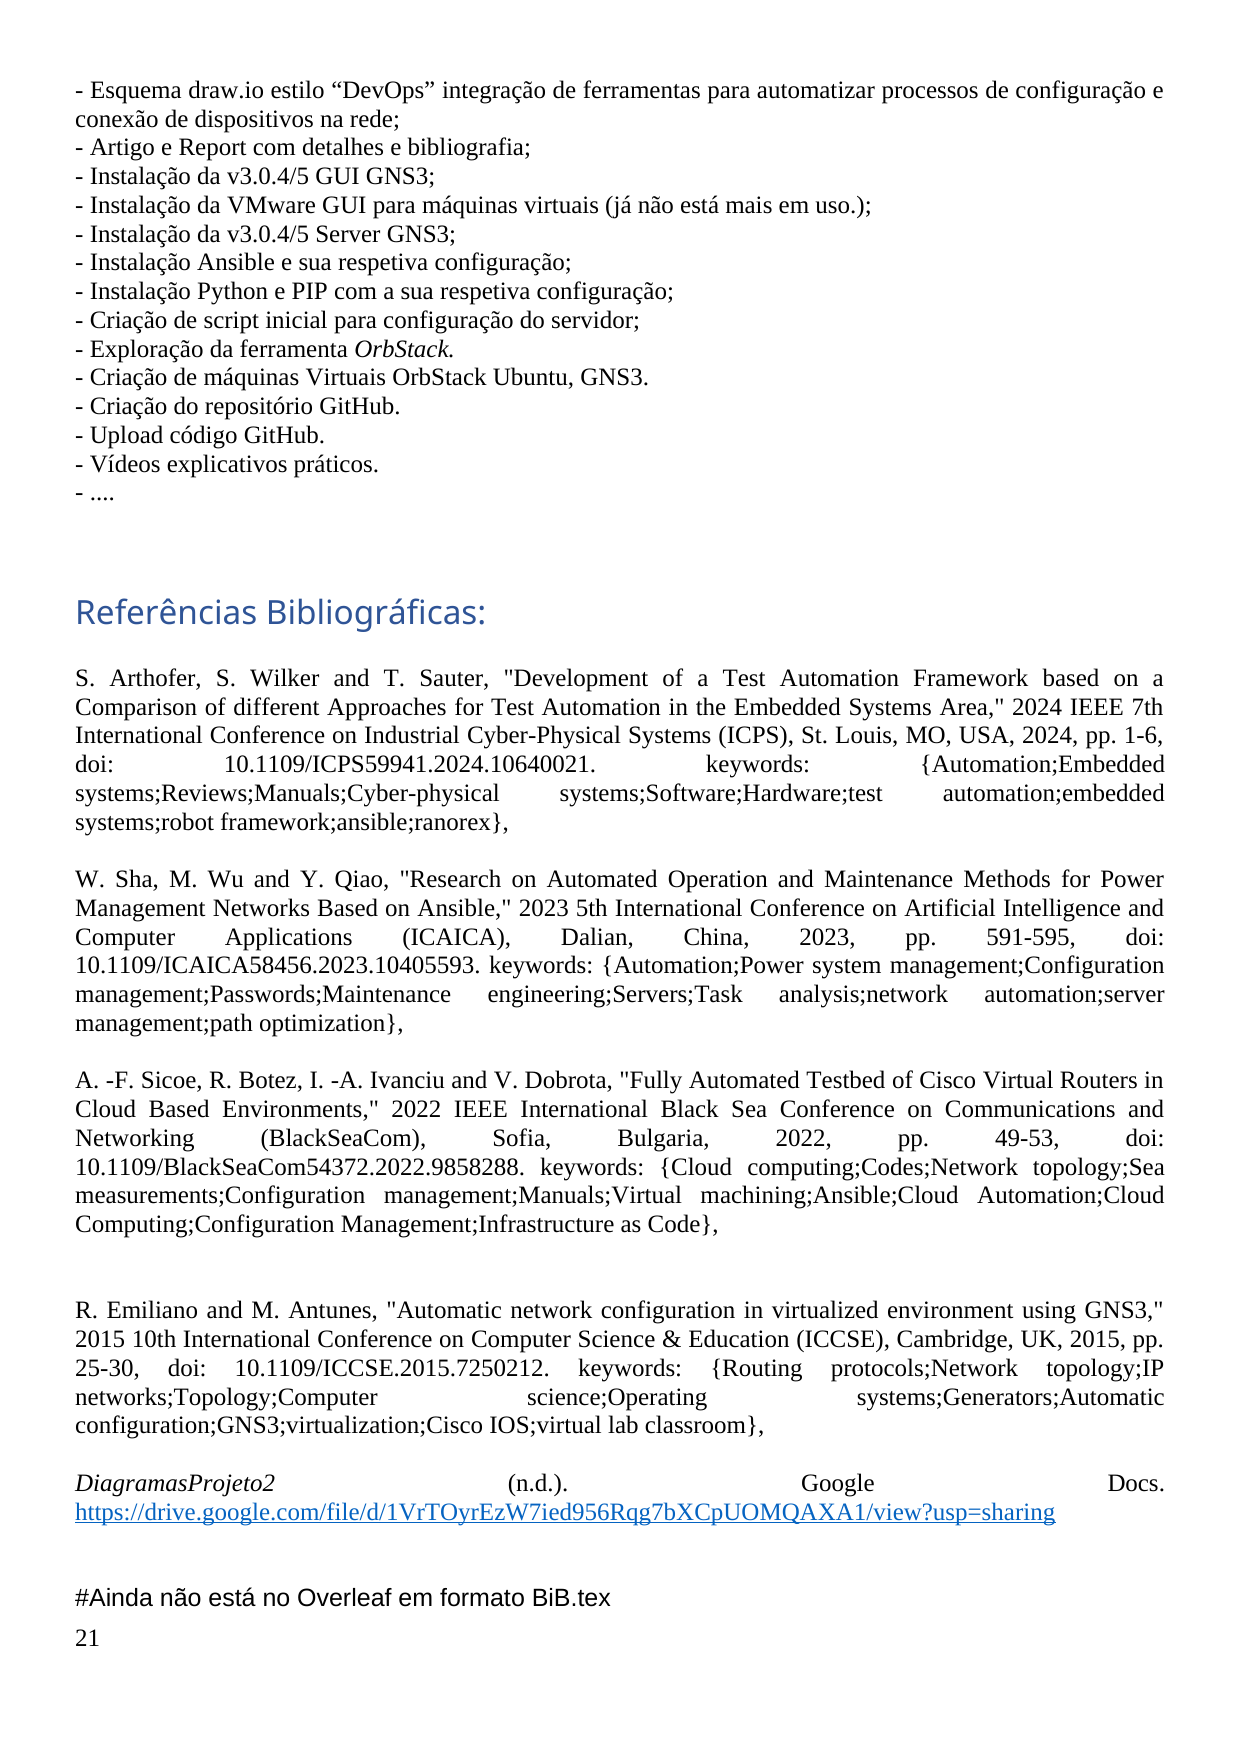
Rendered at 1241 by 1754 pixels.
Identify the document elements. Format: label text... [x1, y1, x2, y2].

text R. Emiliano and M. Antunes, "Automatic network configuration in virtualized environment using GNS3," 2015 10th International Conference on Computer Science & Education (ICCSE), Cambridge, UK, 2015, pp. 25-30, doi: 10.1109/ICCSE.2015.7250212. keywords: {Routing protocols;Network topology;IP networks;Topology;Computer science;Operating systems;Generators;Automatic configuration;GNS3;virtualization;Cisco IOS;virtual lab classroom}, [75, 1295, 1165, 1439]
text - Esquema draw.io estilo “DevOps” integração de ferramentas para automatizar processos de configuração e conexão de dispositivos na rede; [75, 75, 1165, 132]
text - Artigo e Report com detalhes e bibliografia; [75, 132, 1165, 161]
text - Vídeos explicativos práticos. [75, 449, 1165, 477]
text W. Sha, M. Wu and Y. Qiao, "Research on Automated Operation and Maintenance Methods for Power Management Networks Based on Ansible," 2023 5th International Conference on Artificial Intelligence and Computer Applications (ICAICA), Dalian, China, 2023, pp. 591-595, doi: 10.1109/ICAICA58456.2023.10405593. keywords: {Automation;Power system management;Configuration management;Passwords;Maintenance engineering;Servers;Task analysis;network automation;server management;path optimization}, [75, 864, 1165, 1037]
text - .... [75, 477, 1165, 506]
text #Ainda não está no Overleaf em formato BiB.tex [75, 1583, 1165, 1612]
text - Instalação da v3.0.4/5 GUI GNS3; [75, 161, 1165, 190]
text A. -F. Sicoe, R. Botez, I. -A. Ivanciu and V. Dobrota, "Fully Automated Testbed of Cisco Virtual Routers in Cloud Based Environments," 2022 IEEE International Black Sea Conference on Communications and Networking (BlackSeaCom), Sofia, Bulgaria, 2022, pp. 49-53, doi: 10.1109/BlackSeaCom54372.2022.9858288. keywords: {Cloud computing;Codes;Network topology;Sea measurements;Configuration management;Manuals;Virtual machining;Ansible;Cloud Automation;Cloud Computing;Configuration Management;Infrastructure as Code}, [75, 1065, 1165, 1238]
text DiagramasProjeto2 (n.d.). Google Docs. https://drive.google.com/file/d/1VrTOyrEzW7ied956Rqg7bXCpUOMQAXA1/view?usp=sharing [75, 1468, 1165, 1525]
text S. Arthofer, S. Wilker and T. Sauter, "Development of a Test Automation Framework based on a Comparison of different Approaches for Test Automation in the Embedded Systems Area," 2024 IEEE 7th International Conference on Industrial Cyber-Physical Systems (ICPS), St. Louis, MO, USA, 2024, pp. 1-6, doi: 10.1109/ICPS59941.2024.10640021. keywords: {Automation;Embedded systems;Reviews;Manuals;Cyber-physical systems;Software;Hardware;test automation;embedded systems;robot framework;ansible;ranorex}, [75, 663, 1165, 835]
text - Exploração da ferramenta OrbStack. [75, 334, 1165, 362]
text - Upload código GitHub. [75, 420, 1165, 449]
text - Instalação Python e PIP com a sua respetiva configuração; [75, 276, 1165, 305]
text - Instalação da VMware GUI para máquinas virtuais (já não está mais em uso.); [75, 190, 1165, 219]
text - Criação do repositório GitHub. [75, 391, 1165, 420]
text - Instalação Ansible e sua respetiva configuração; [75, 247, 1165, 276]
text - Criação de máquinas Virtuais OrbStack Ubuntu, GNS3. [75, 362, 1165, 391]
text - Instalação da v3.0.4/5 Server GNS3; [75, 219, 1165, 247]
text - Criação de script inicial para configuração do servidor; [75, 305, 1165, 334]
subtitle Referências Bibliográficas: [75, 589, 1165, 634]
